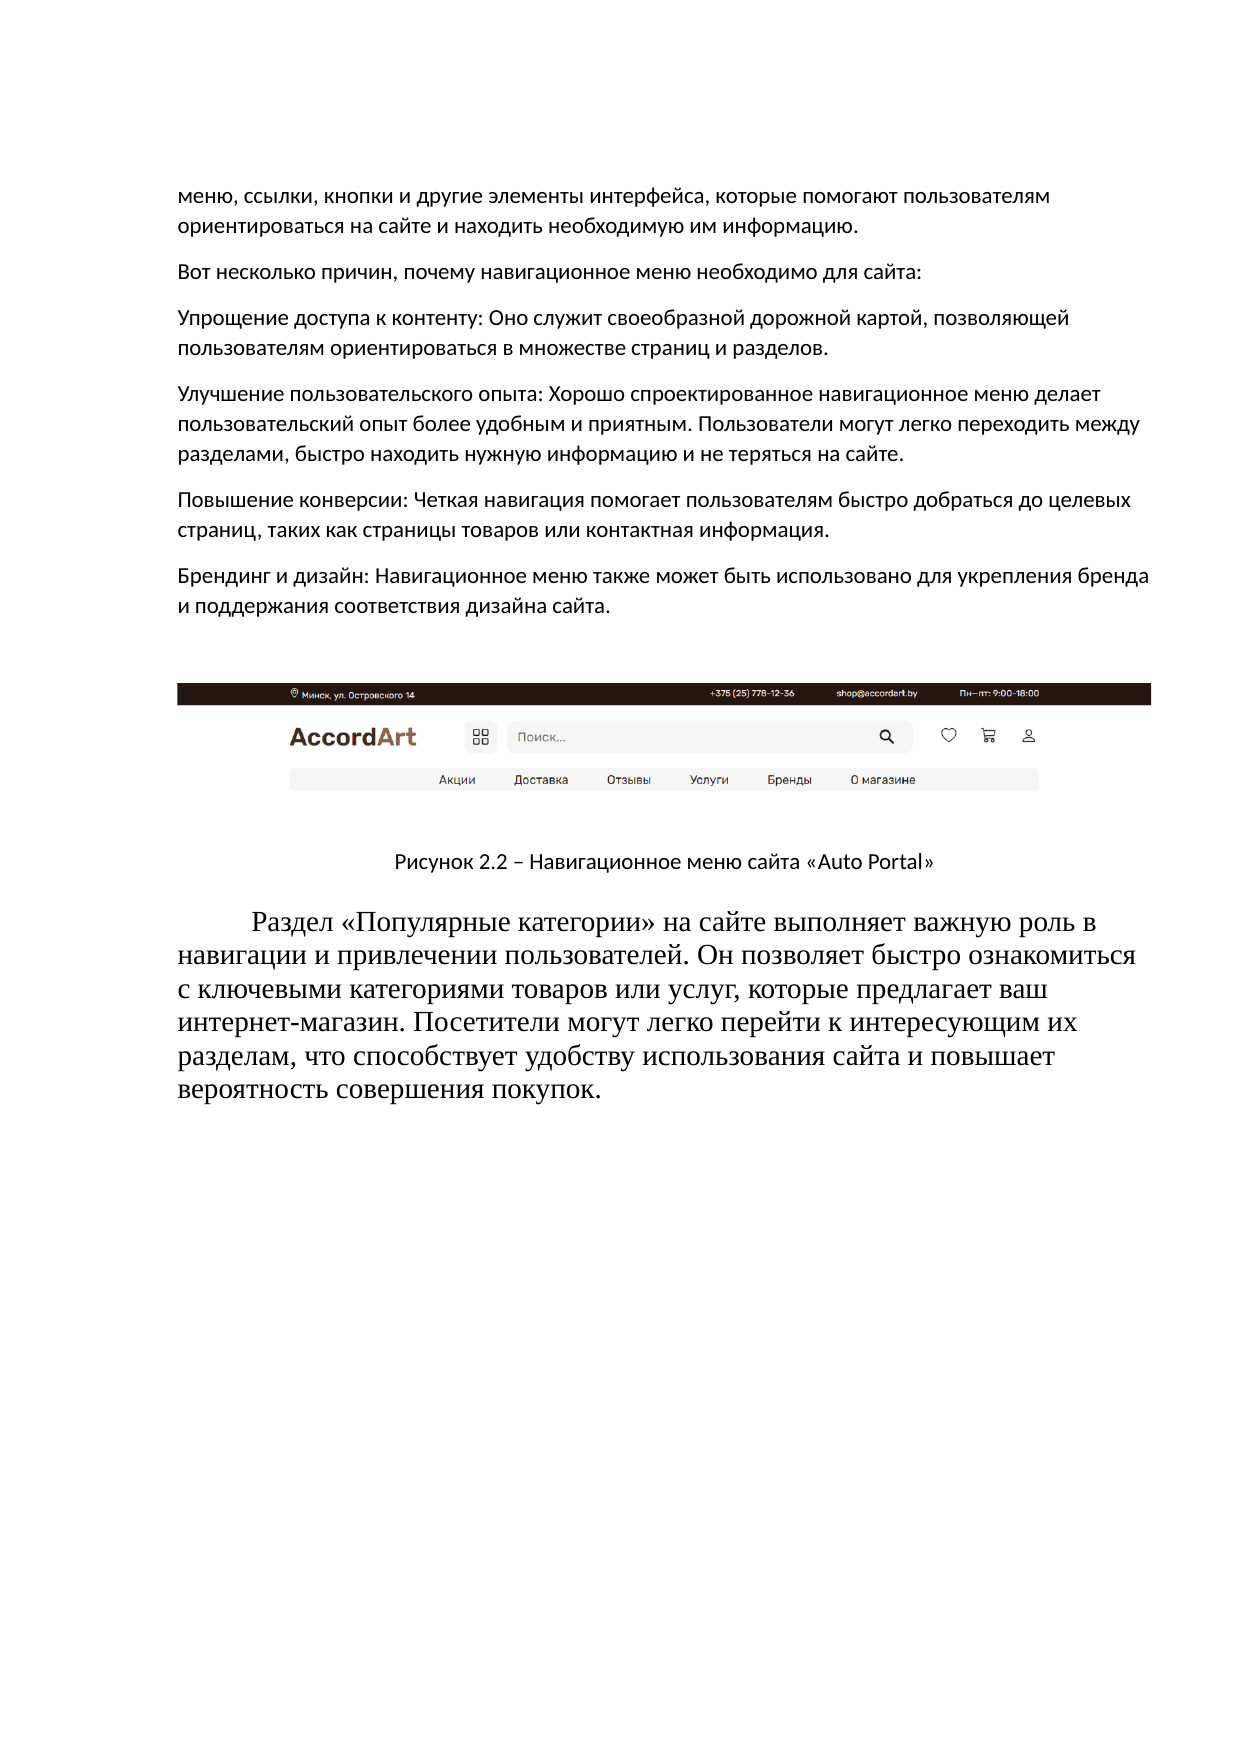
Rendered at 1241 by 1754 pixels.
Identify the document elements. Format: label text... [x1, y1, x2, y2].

text Рисунок 2.2 – Навигационное меню сайта «Auto Portal» [177, 847, 1152, 875]
picture [177, 683, 1152, 794]
text Раздел «Популярные категории» на сайте выполняет важную роль в навигации и привлечении пользователей. Он позволяет быстро ознакомиться с ключевыми категориями товаров или услуг, которые предлагает ваш интернет-магазин. Посетители могут легко перейти к интересующим их разделам, что способствует удобству использования сайта и повышает вероятность совершения покупок. [177, 904, 1152, 1105]
